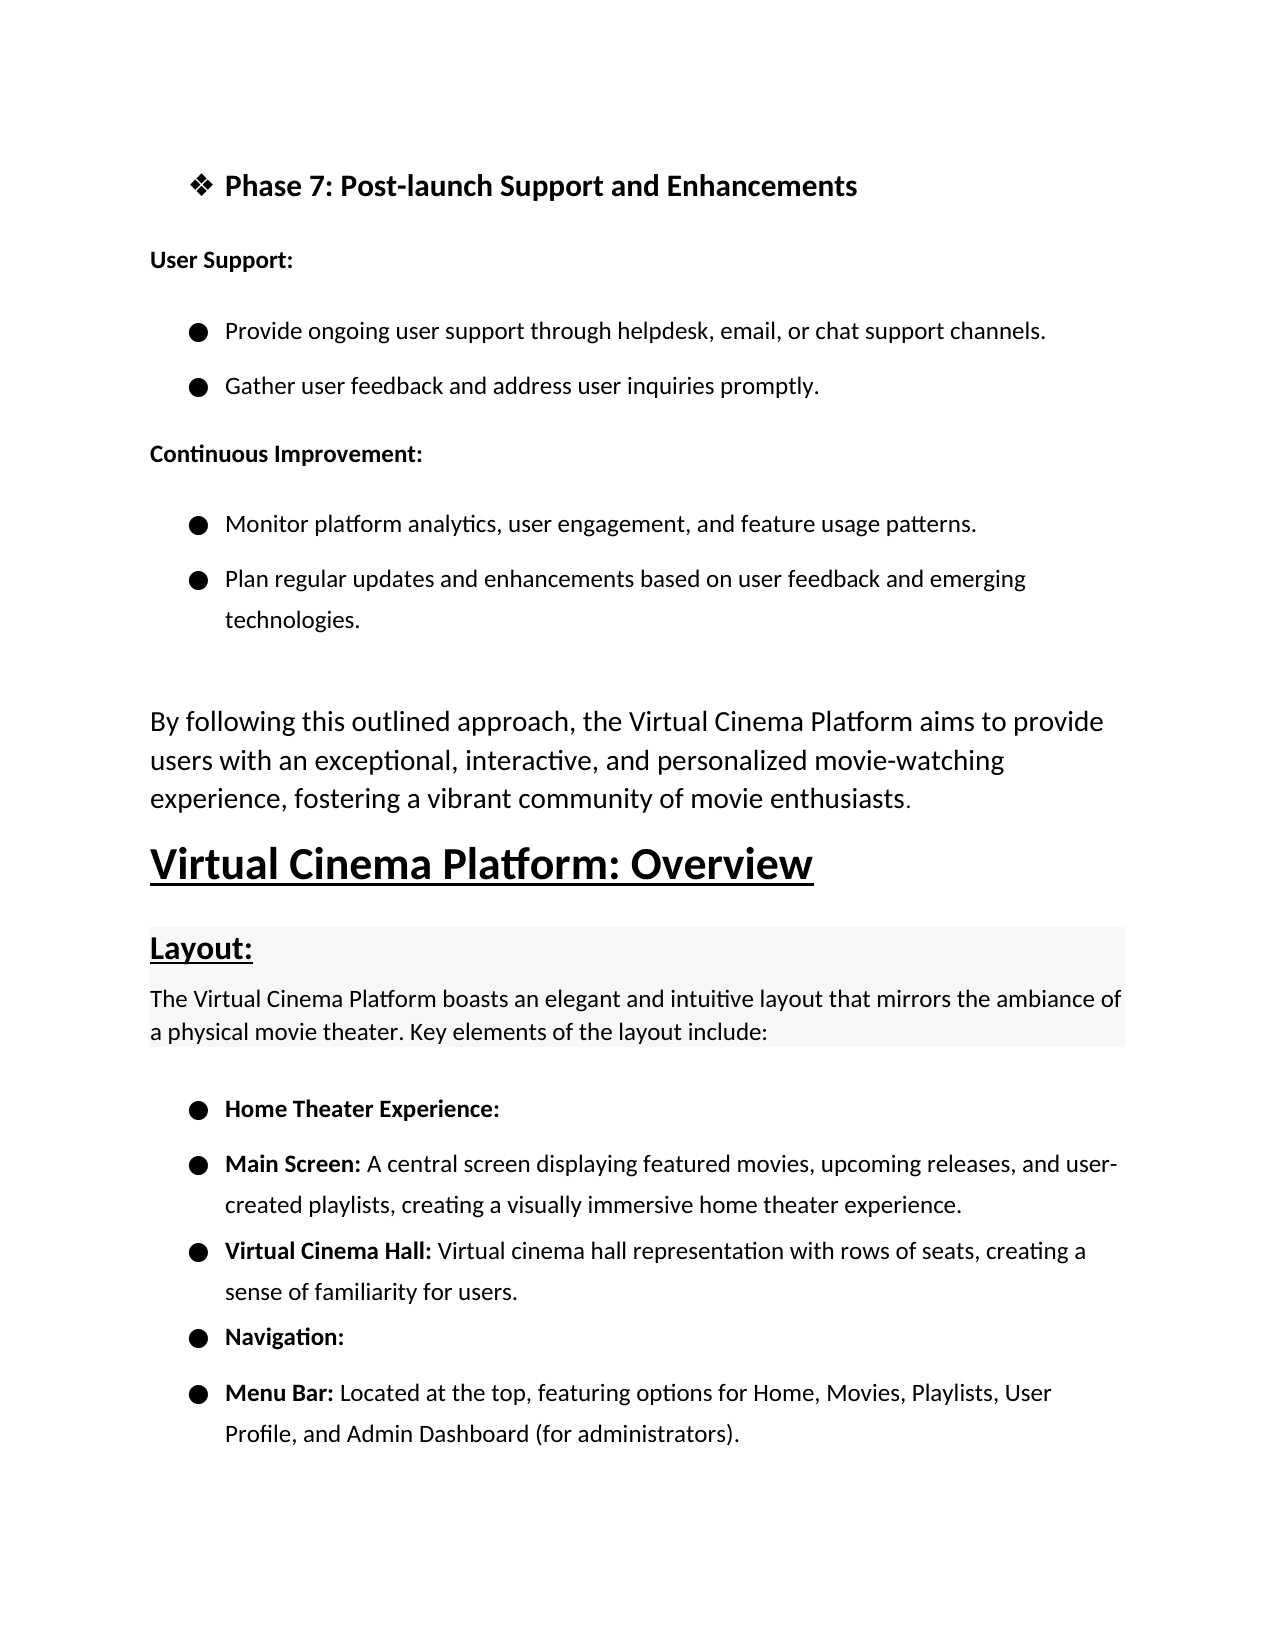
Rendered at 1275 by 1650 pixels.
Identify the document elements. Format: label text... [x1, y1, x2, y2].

text The Virtual Cinema Platform boasts an elegant and intuitive layout that mirrors the ambiance of a physical movie theater. Key elements of the layout include: [150, 983, 1125, 1047]
list Plan regular updates and enhancements based on user feedback and emerging technologies. [187, 551, 1125, 635]
subtitle Phase 7: Post-launch Support and Enhancements [187, 150, 1125, 214]
list Main Screen: A central screen displaying featured movies, upcoming releases, and user-created playlists, creating a visually immersive home theater experience. [187, 1136, 1125, 1220]
list Menu Bar: Located at the top, featuring options for Home, Movies, Playlists, User Profile, and Admin Dashboard (for administrators). [187, 1364, 1125, 1448]
subtitle Layout: [150, 927, 1125, 968]
list Monitor platform analytics, user engagement, and feature usage patterns. [187, 496, 1125, 547]
list Home Theater Experience: [187, 1080, 1125, 1132]
list Virtual Cinema Hall: Virtual cinema hall representation with rows of seats, creating a sense of familiarity for users. [187, 1222, 1125, 1306]
text Continuous Improvement: [150, 438, 1125, 468]
list Gather user feedback and address user inquiries promptly. [187, 357, 1125, 409]
text By following this outlined approach, the Virtual Cinema Platform aims to provide users with an exceptional, interactive, and personalized movie-watching experience, fostering a vibrant community of movie enthusiasts. [150, 703, 1125, 816]
list Provide ongoing user support through helpdesk, email, or chat support channels. [187, 302, 1125, 353]
text User Support: [150, 244, 1125, 275]
list Navigation: [187, 1309, 1125, 1360]
text Virtual Cinema Platform: Overview [150, 835, 1125, 891]
